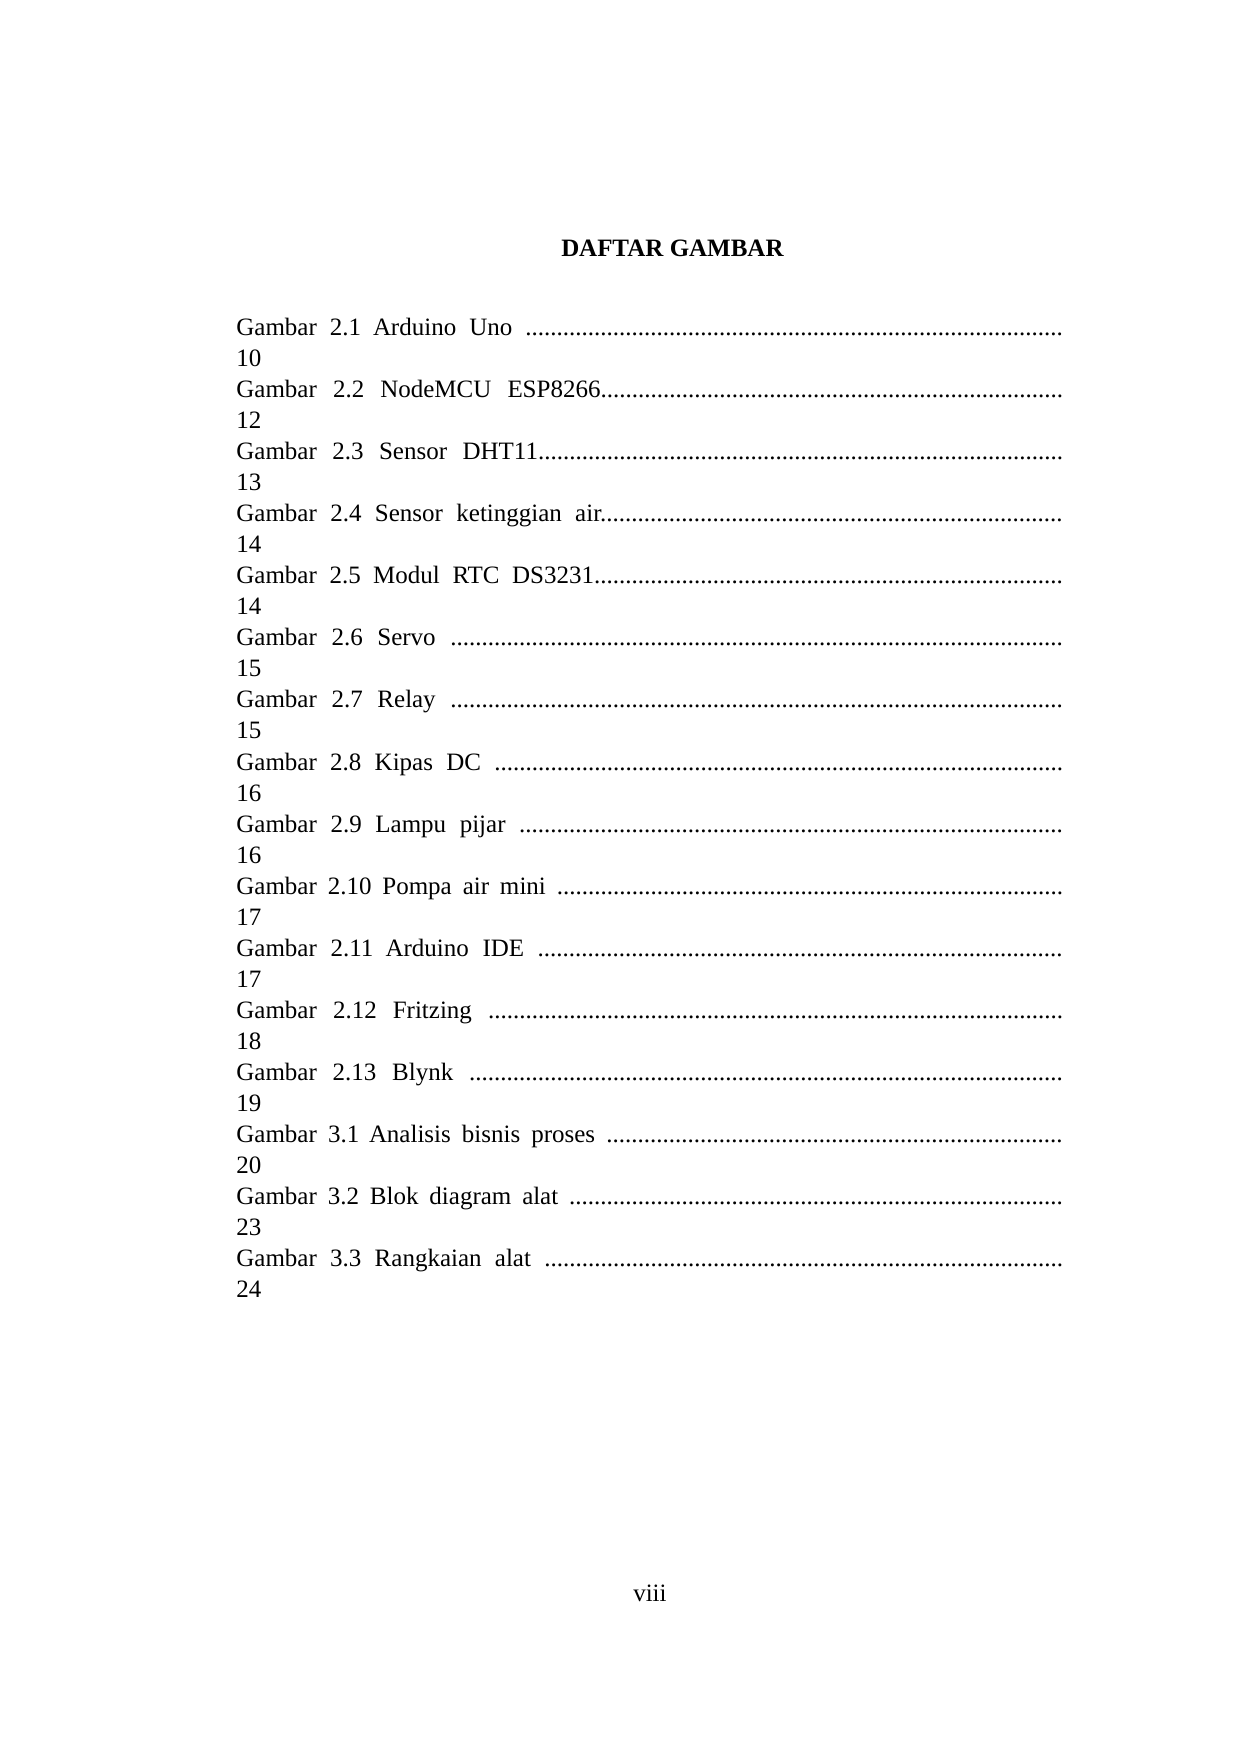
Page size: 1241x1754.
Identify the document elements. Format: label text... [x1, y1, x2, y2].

text Gambar 2.1 Arduino Uno ...................................................................................... 10 Gambar 2.2 NodeMCU ESP8266.......................................................................... 12 Gambar 2.3 Sensor DHT11.................................................................................... 13 Gambar 2.4 Sensor ketinggian air.......................................................................... 14 Gambar 2.5 Modul RTC DS3231........................................................................... 14 Gambar 2.6 Servo .................................................................................................. 15 Gambar 2.7 Relay .................................................................................................. 15 Gambar 2.8 Kipas DC ........................................................................................... 16 Gambar 2.9 Lampu pijar ....................................................................................... 16 Gambar 2.10 Pompa air mini ................................................................................. 17 Gambar 2.11 Arduino IDE .................................................................................... 17 Gambar 2.12 Fritzing ............................................................................................ 18 Gambar 2.13 Blynk ............................................................................................... 19 Gambar 3.1 Analisis bisnis proses ......................................................................... 20 Gambar 3.2 Blok diagram alat ............................................................................... 23 Gambar 3.3 Rangkaian alat ................................................................................... 24 [236, 312, 1063, 1303]
subtitle DAFTAR GAMBAR [281, 233, 1063, 262]
